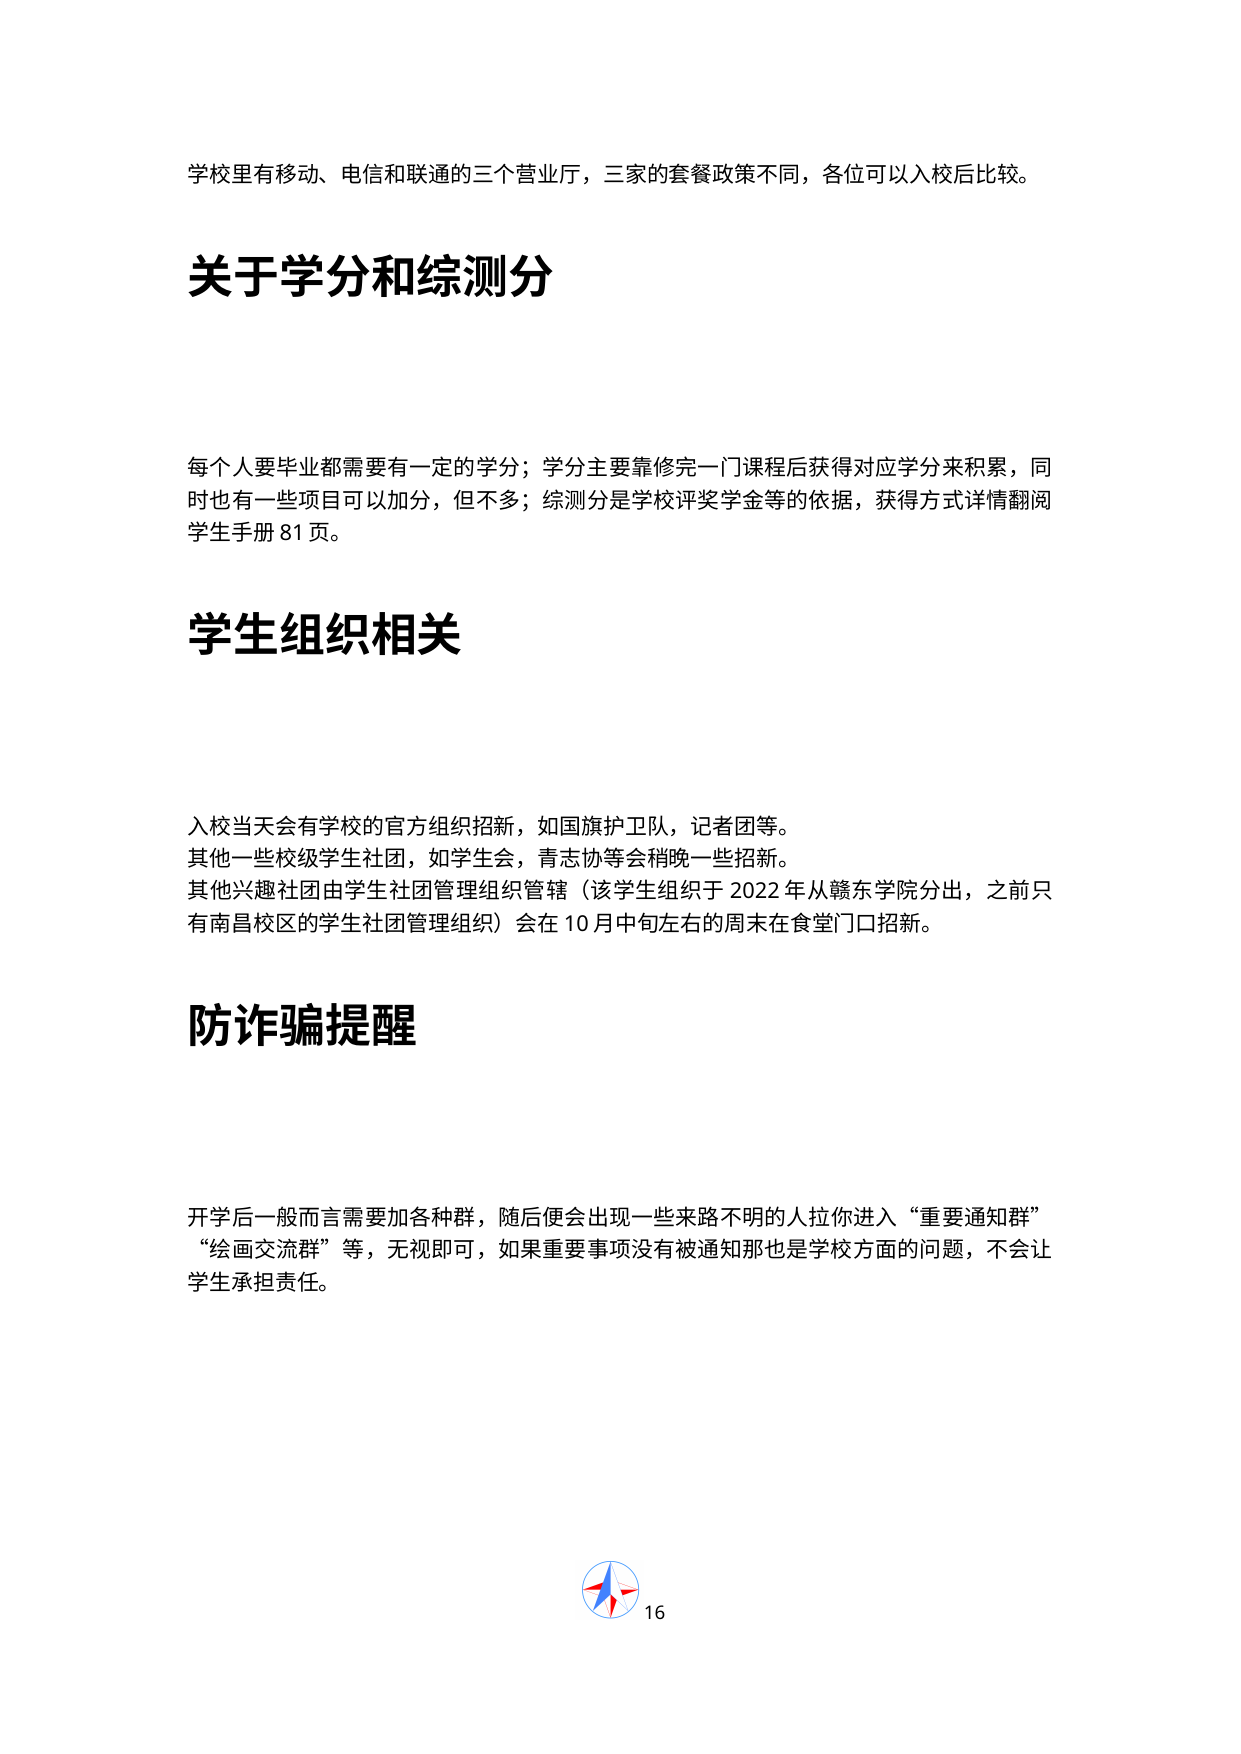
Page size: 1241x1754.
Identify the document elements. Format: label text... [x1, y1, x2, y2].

subtitle 关于学分和综测分 [187, 224, 1053, 322]
text 开学后一般而言需要加各种群，随后便会出现一些来路不明的人拉你进入“重要通知群”“绘画交流群”等，无视即可，如果重要事项没有被通知那也是学校方面的问题，不会让学生承担责任。 [187, 1199, 1053, 1297]
text 学校里有移动、电信和联通的三个营业厅，三家的套餐政策不同，各位可以入校后比较。 [187, 157, 1053, 189]
subtitle 防诈骗提醒 [187, 974, 1053, 1071]
text 入校当天会有学校的官方组织招新，如国旗护卫队，记者团等。 [187, 808, 1053, 841]
text 其他兴趣社团由学生社团管理组织管辖（该学生组织于2022年从赣东学院分出，之前只有南昌校区的学生社团管理组织）会在10月中旬左右的周末在食堂门口招新。 [187, 873, 1053, 938]
text 其他一些校级学生社团，如学生会，青志协等会稍晚一些招新。 [187, 841, 1053, 873]
text 每个人要毕业都需要有一定的学分；学分主要靠修完一门课程后获得对应学分来积累，同时也有一些项目可以加分，但不多；综测分是学校评奖学金等的依据，获得方式详情翻阅学生手册81页。 [187, 450, 1053, 547]
subtitle 学生组织相关 [187, 583, 1053, 680]
picture [575, 1560, 644, 1620]
